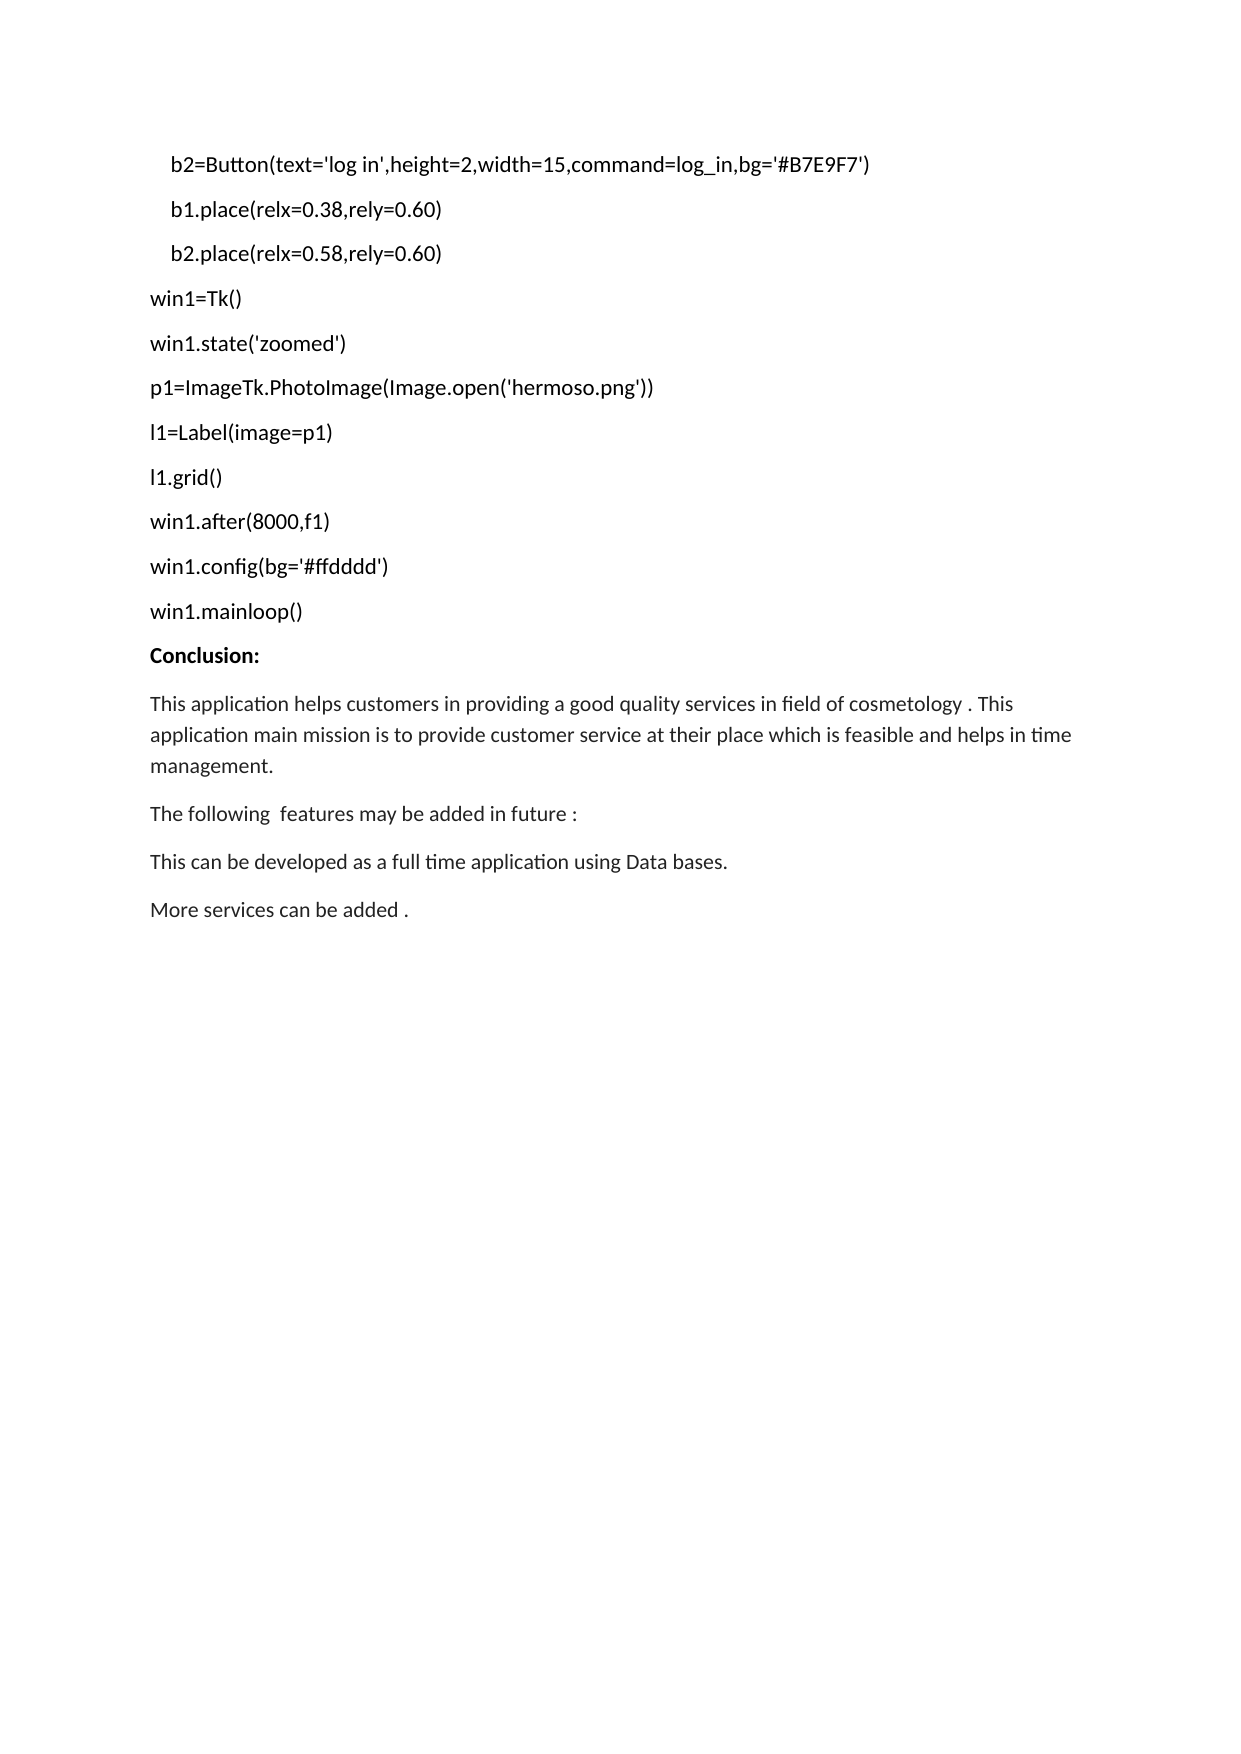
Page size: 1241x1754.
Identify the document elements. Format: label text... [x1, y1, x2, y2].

text This can be developed as a full time application using Data bases. [150, 844, 1090, 876]
text b2.place(relx=0.58,rely=0.60) [150, 239, 1090, 267]
text Conclusion: [150, 642, 1090, 669]
text win1.config(bg='#ffdddd') [150, 552, 1090, 580]
text The following features may be added in future : [150, 797, 1090, 828]
text l1=Label(image=p1) [150, 418, 1090, 446]
text win1=Tk() [150, 284, 1090, 312]
text win1.state('zoomed') [150, 329, 1090, 357]
text win1.after(8000,f1) [150, 507, 1090, 536]
text b2=Button(text='log in',height=2,width=15,command=log_in,bg='#B7E9F7') [150, 150, 1090, 178]
text More services can be added . [150, 892, 1090, 924]
text win1.mainloop() [150, 597, 1090, 625]
text p1=ImageTk.PhotoImage(Image.open('hermoso.png')) [150, 373, 1090, 401]
text b1.place(relx=0.38,rely=0.60) [150, 195, 1090, 223]
text l1.grid() [150, 463, 1090, 491]
text This application helps customers in providing a good quality services in field of cosmetology . This application main mission is to provide customer service at their place which is feasible and helps in time management. [150, 686, 1090, 780]
